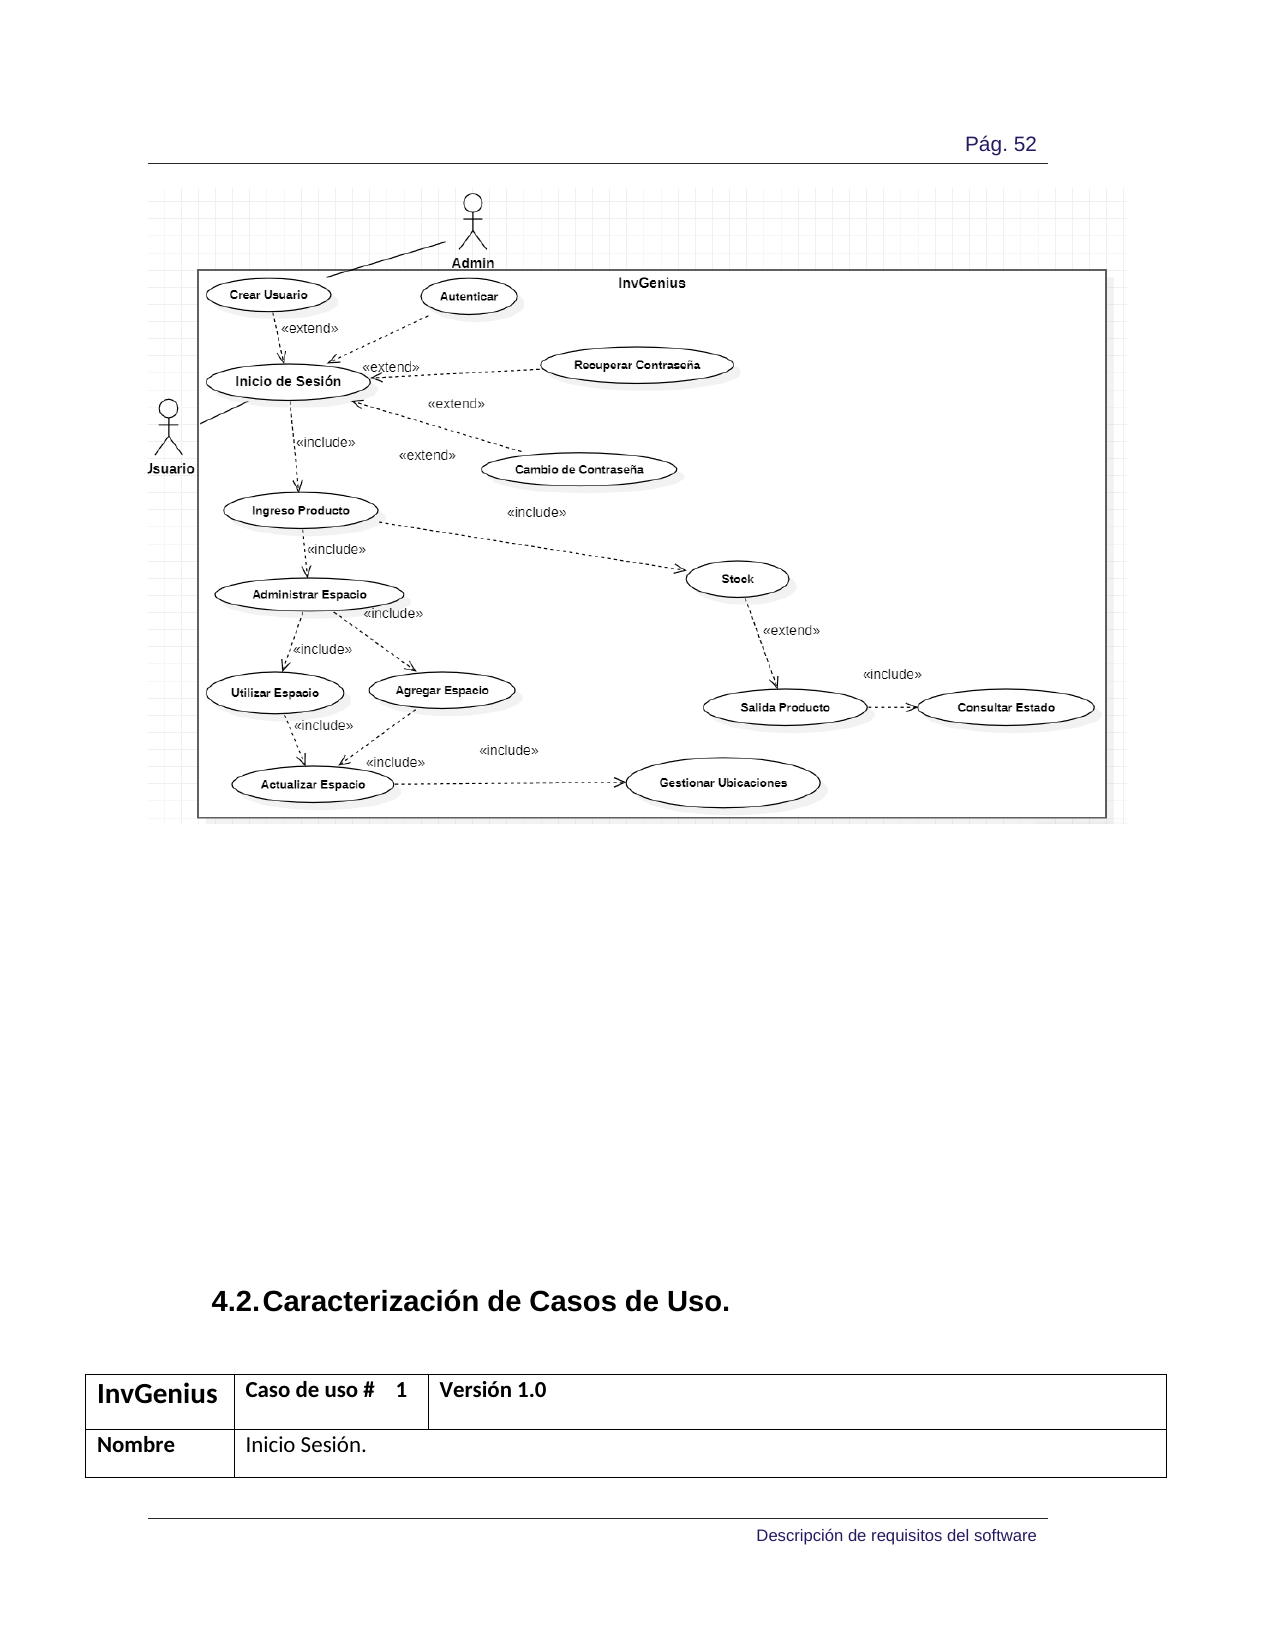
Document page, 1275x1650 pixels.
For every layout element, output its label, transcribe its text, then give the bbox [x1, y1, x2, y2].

table_cell Inicio Sesión. [235, 1430, 1166, 1477]
table_header Versión 1.0 [429, 1375, 1166, 1429]
subtitle Caracterización de Casos de Uso. [260, 1284, 1127, 1318]
picture [147, 188, 1128, 824]
table_cell Nombre [86, 1430, 234, 1477]
table_header Caso de uso # 1 [235, 1375, 428, 1429]
table_header InvGenius [86, 1375, 234, 1429]
